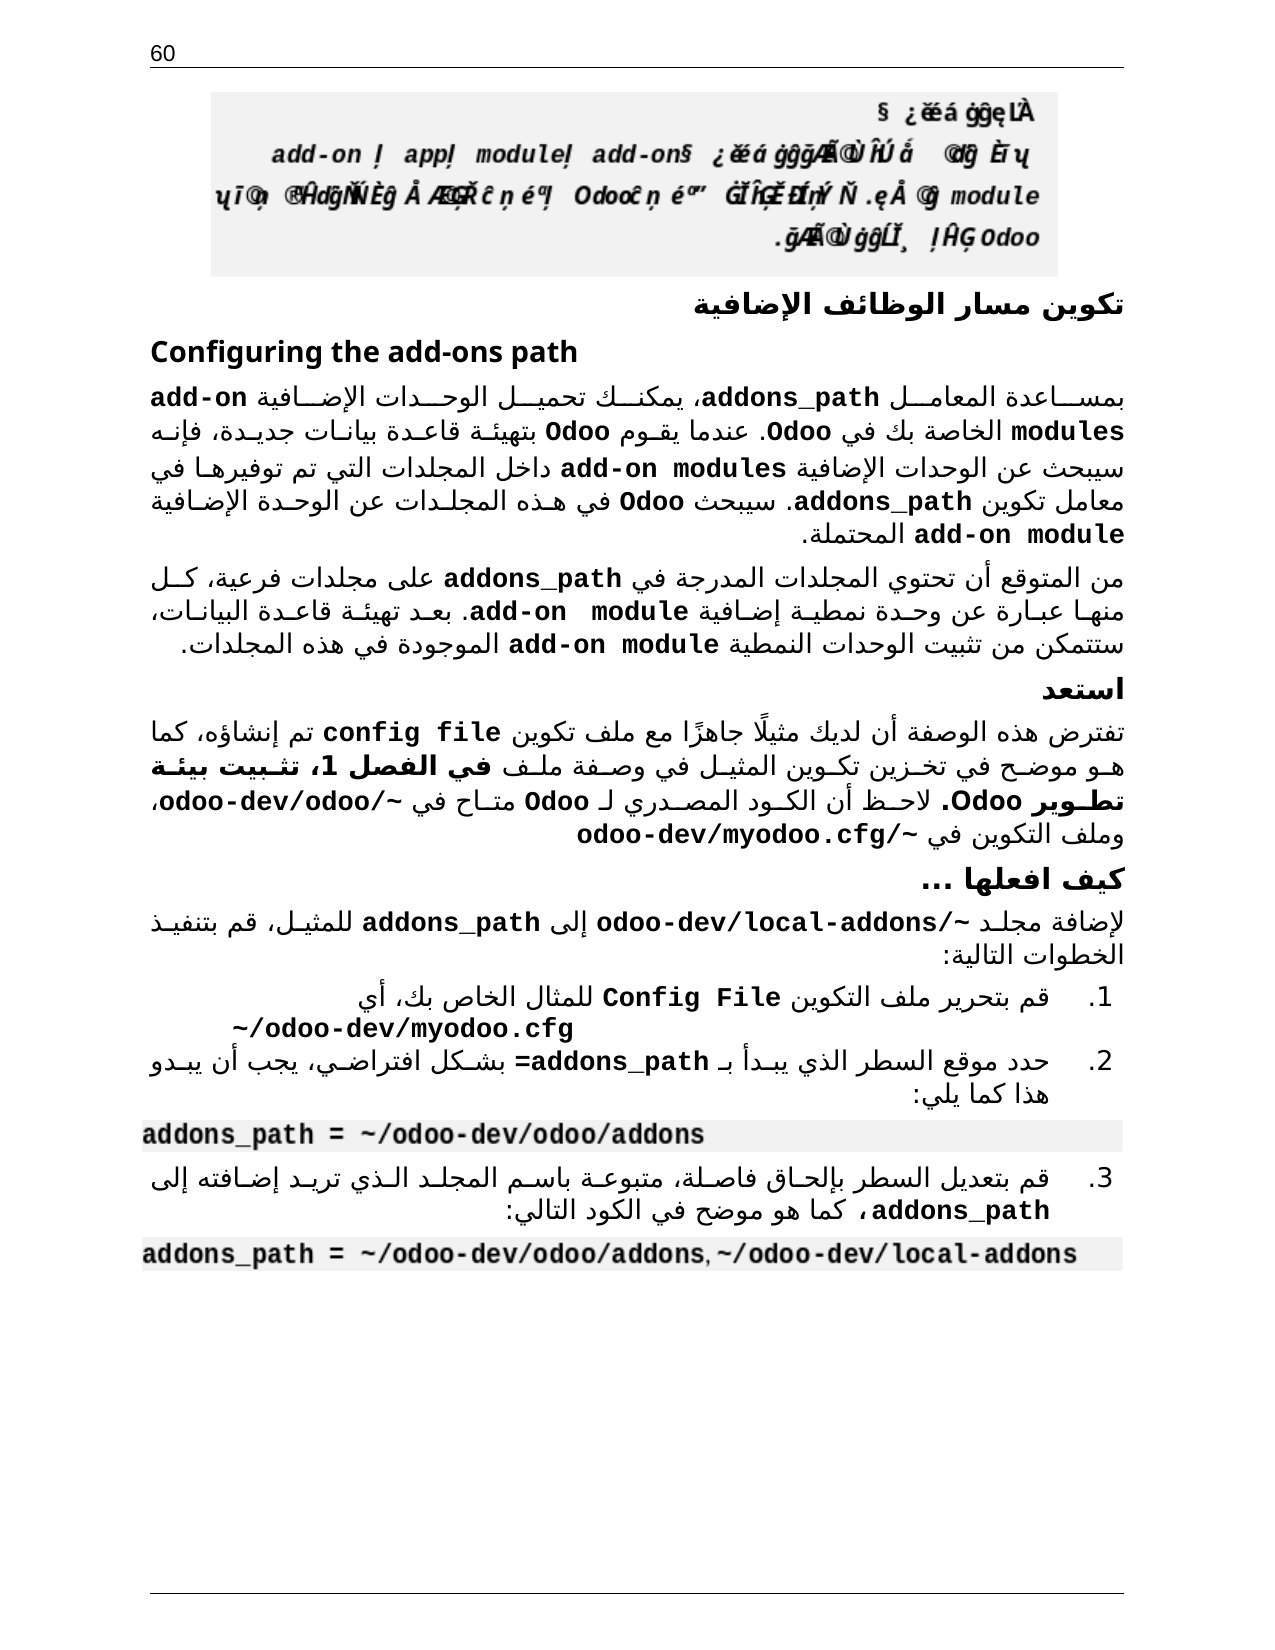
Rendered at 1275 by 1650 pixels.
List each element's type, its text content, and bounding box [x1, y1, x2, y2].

list ~/odoo-dev/myodoo.cfg [225, 1015, 1125, 1046]
text لإضافة مجلد ~/odoo-dev/local-addons إلى addons_path للمثيل، قم بتنفيذ الخطوات التالية: [150, 906, 1125, 971]
list قم بتحرير ملف التكوين Config File للمثال الخاص بك، أي [150, 982, 1087, 1015]
text كيف افعلها ... [150, 862, 1125, 896]
list قم بتعديل السطر بإلحاق فاصلة، متبوعة باسم المجلد الذي تريد إضافته إلى addons_path، كما هو موضح في الكود التالي: [150, 1162, 1087, 1227]
text استعد [150, 672, 1125, 706]
text Configuring the add-ons path [150, 332, 1125, 371]
text من المتوقع أن تحتوي المجلدات المدرجة في addons_path على مجلدات فرعية، كل منها عبارة عن وحدة نمطية إضافية add-on module. بعد تهيئة قاعدة البيانات، ستتمكن من تثبيت الوحدات النمطية add-on module الموجودة في هذه المجلدات. [150, 562, 1125, 662]
text تكوين مسار الوظائف الإضافية [150, 287, 1125, 321]
list حدد موقع السطر الذي يبدأ بـ addons_path= بشكل افتراضي، يجب أن يبدو هذا كما يلي: [150, 1046, 1087, 1110]
text تفترض هذه الوصفة أن لديك مثيلًا جاهزًا مع ملف تكوين config file تم إنشاؤه، كما هو موضح في تخزين تكوين المثيل في وصفة ملف في الفصل 1، تثبيت بيئة تطوير Odoo. لاحظ أن الكود المصدري لـ Odoo متاح في ~/odoo-dev/odoo، وملف التكوين في ~/odoo-dev/myodoo.cfg [150, 717, 1125, 852]
text بمساعدة المعامل addons_path، يمكنك تحميل الوحدات الإضافية add-on modules الخاصة بك في Odoo. عندما يقوم Odoo بتهيئة قاعدة بيانات جديدة، فإنه سيبحث عن الوحدات الإضافية add-on modules داخل المجلدات التي تم توفيرها في معامل تكوين addons_path. سيبحث Odoo في هذه المجلدات عن الوحدة الإضافية add-on module المحتملة. [150, 382, 1125, 552]
